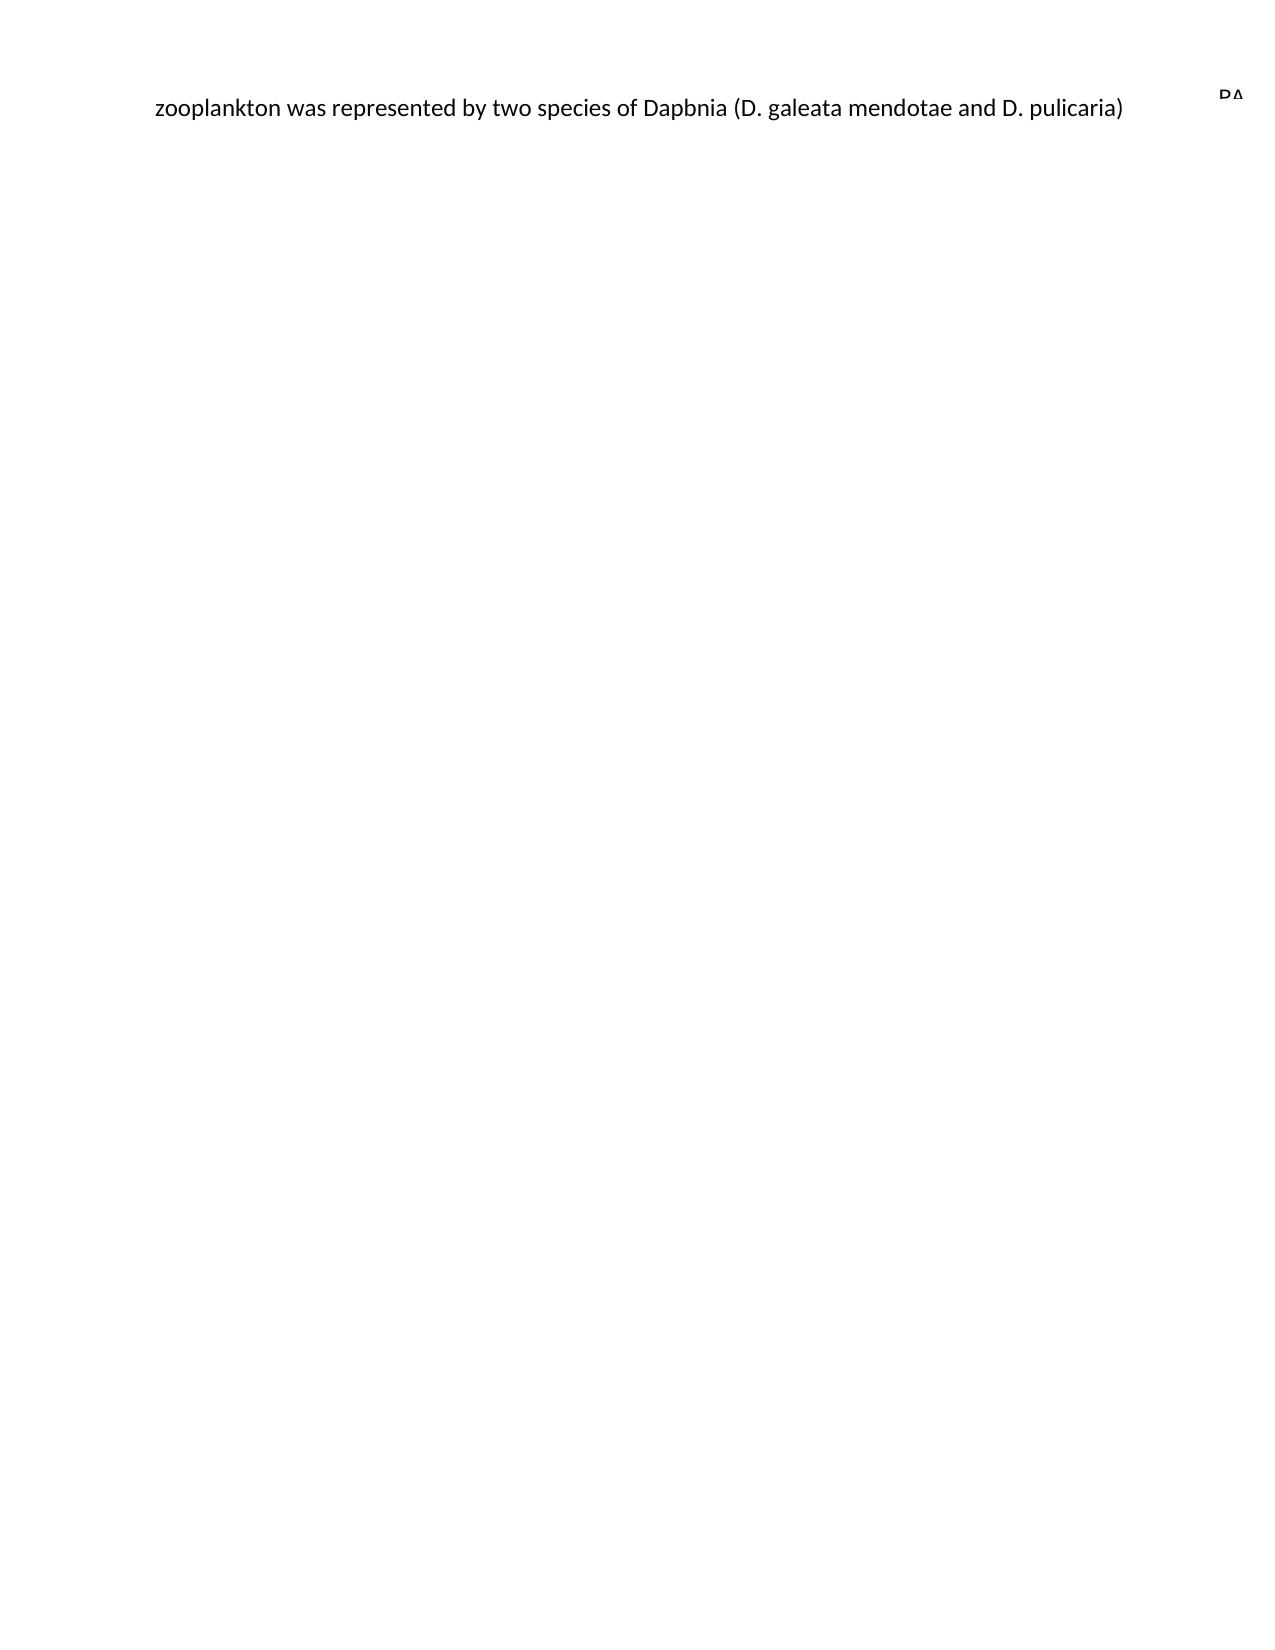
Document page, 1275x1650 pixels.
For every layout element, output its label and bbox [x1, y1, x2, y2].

text [153, 92, 1144, 122]
